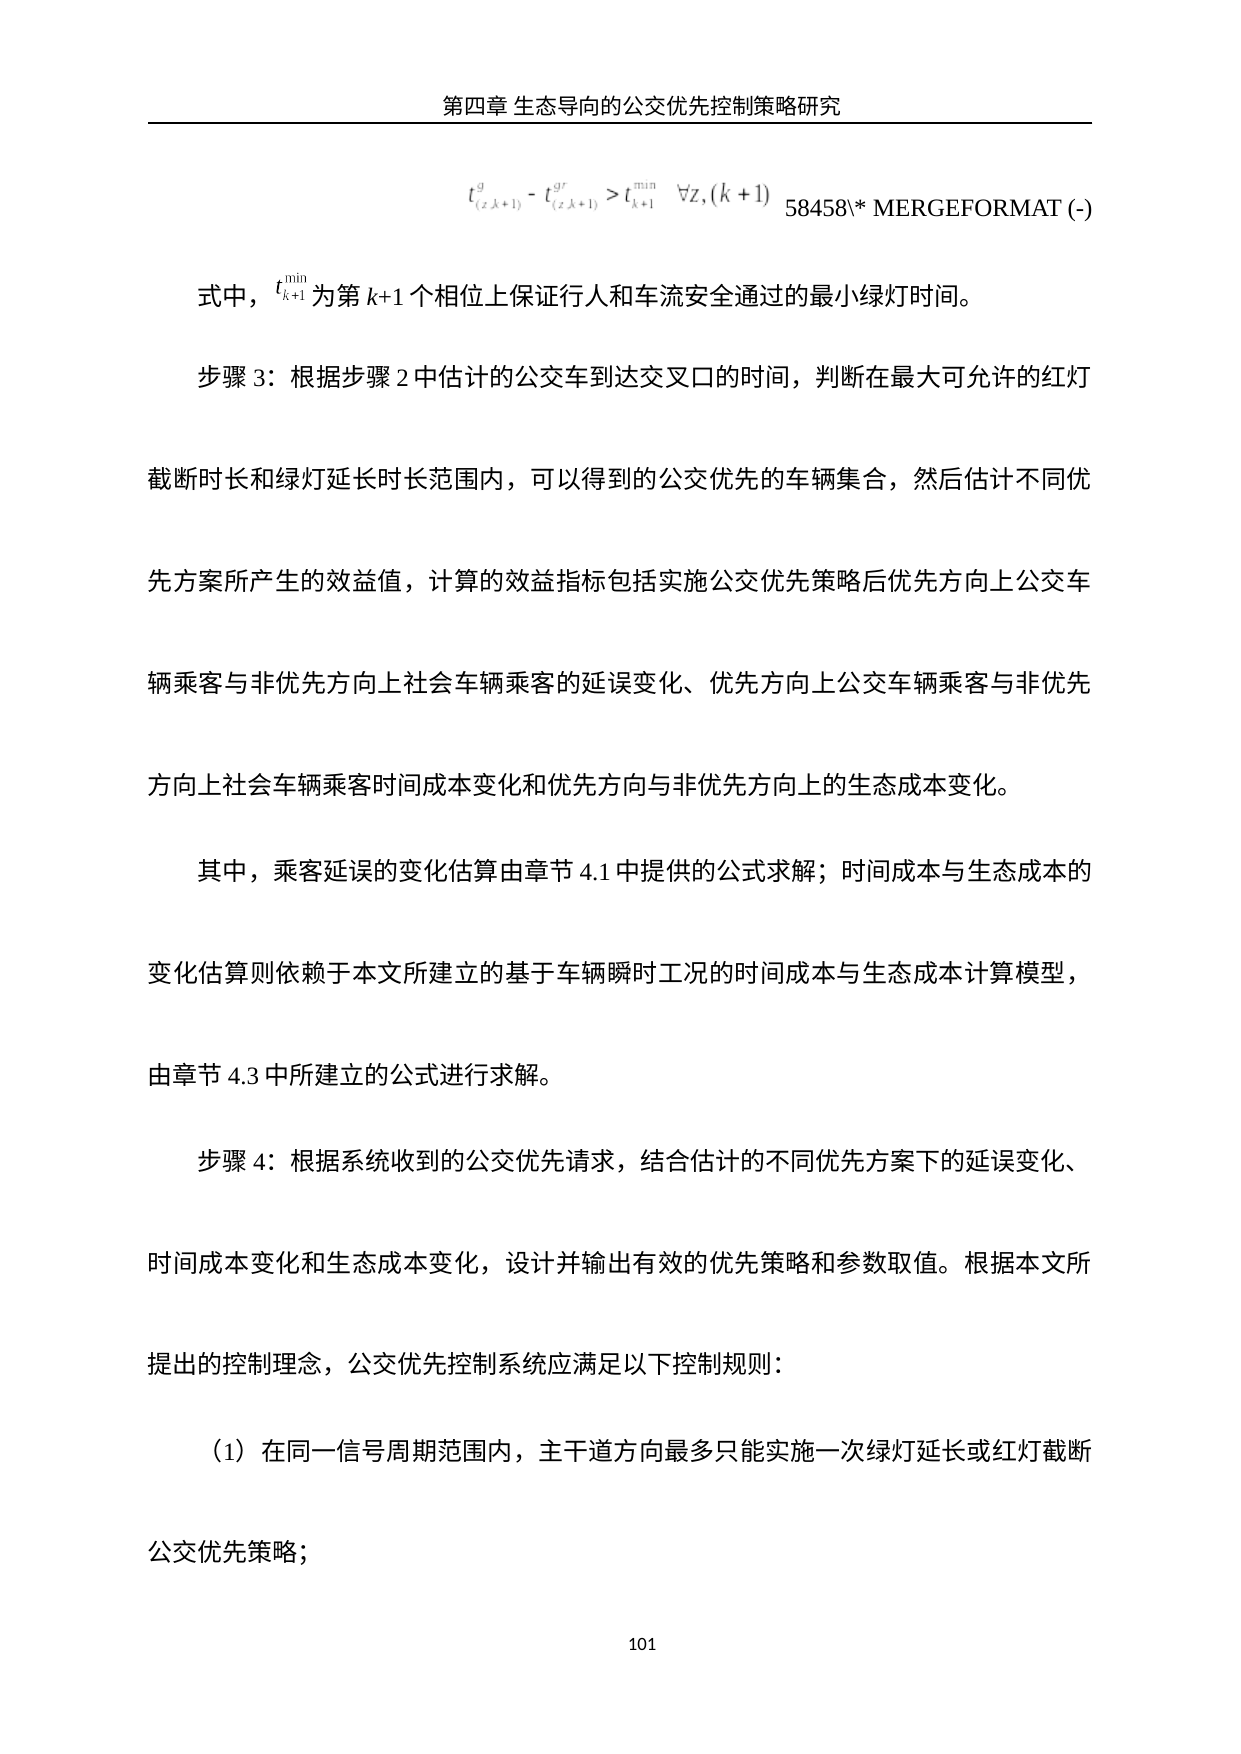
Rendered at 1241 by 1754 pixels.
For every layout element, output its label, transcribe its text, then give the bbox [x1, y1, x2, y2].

text （1）在同一信号周期范围内，主干道方向最多只能实施一次绿灯延长或红灯截断公交优先策略； [148, 1415, 1092, 1585]
text 步骤3：根据步骤2中估计的公交车到达交叉口的时间，判断在最大可允许的红灯截断时长和绿灯延长时长范围内，可以得到的公交优先的车辆集合，然后估计不同优先方案所产生的效益值，计算的效益指标包括实施公交优先策略后优先方向上公交车辆乘客与非优先方向上社会车辆乘客的延误变化、优先方向上公交车辆乘客与非优先方向上社会车辆乘客时间成本变化和优先方向与非优先方向上的生态成本变化。 [148, 342, 1092, 817]
text 步骤4：根据系统收到的公交优先请求，结合估计的不同优先方案下的延误变化、时间成本变化和生态成本变化，设计并输出有效的优先策略和参数取值。根据本文所提出的控制理念，公交优先控制系统应满足以下控制规则： [148, 1125, 1092, 1397]
text 式中，为第k+1个相位上保证行人和车流安全通过的最小绿灯时间。 [148, 256, 1092, 324]
text 其中，乘客延误的变化估算由章节4.1中提供的公式求解；时间成本与生态成本的变化估算则依赖于本文所建立的基于车辆瞬时工况的时间成本与生态成本计算模型，由章节4.3中所建立的公式进行求解。 [148, 836, 1092, 1107]
